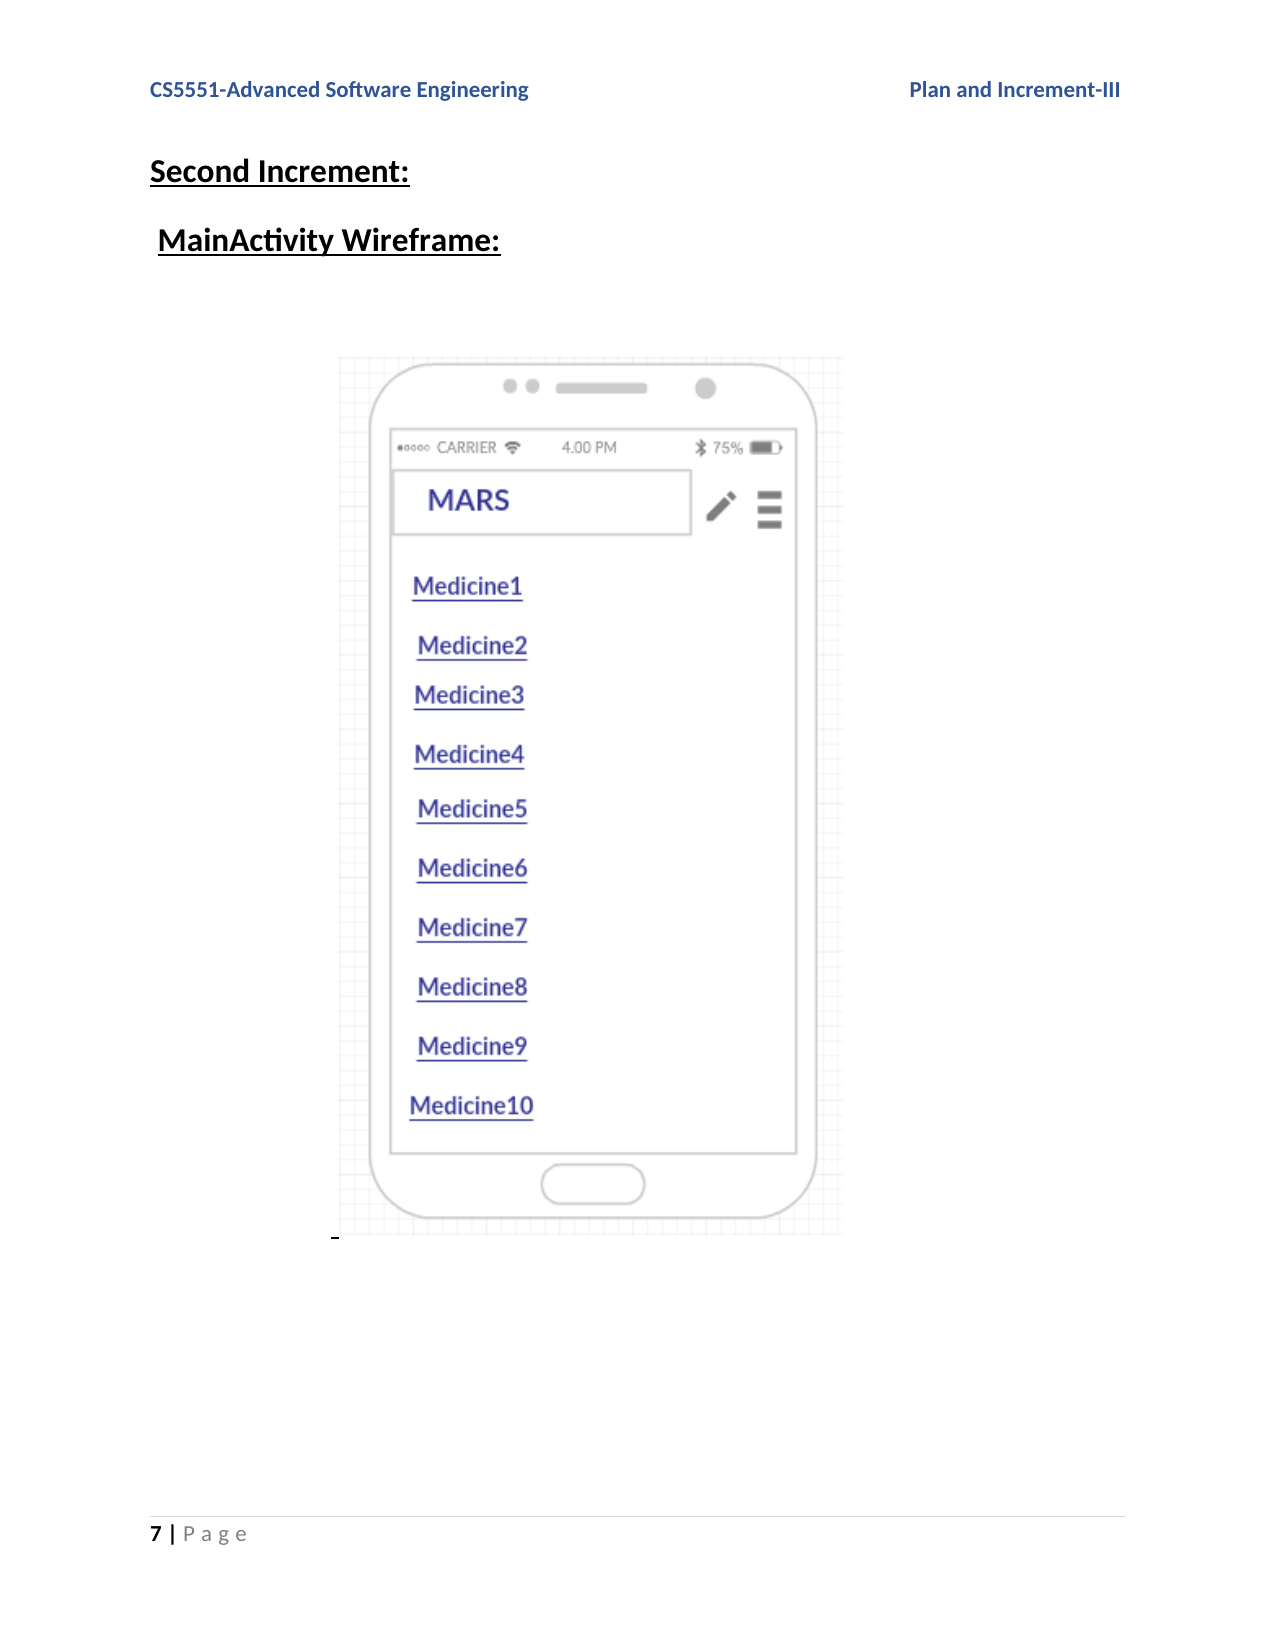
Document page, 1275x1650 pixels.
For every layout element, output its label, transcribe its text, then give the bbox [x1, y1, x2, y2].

text Second Increment: [150, 150, 1125, 191]
text MainActivity Wireframe: [150, 219, 1125, 260]
picture [338, 356, 844, 1235]
